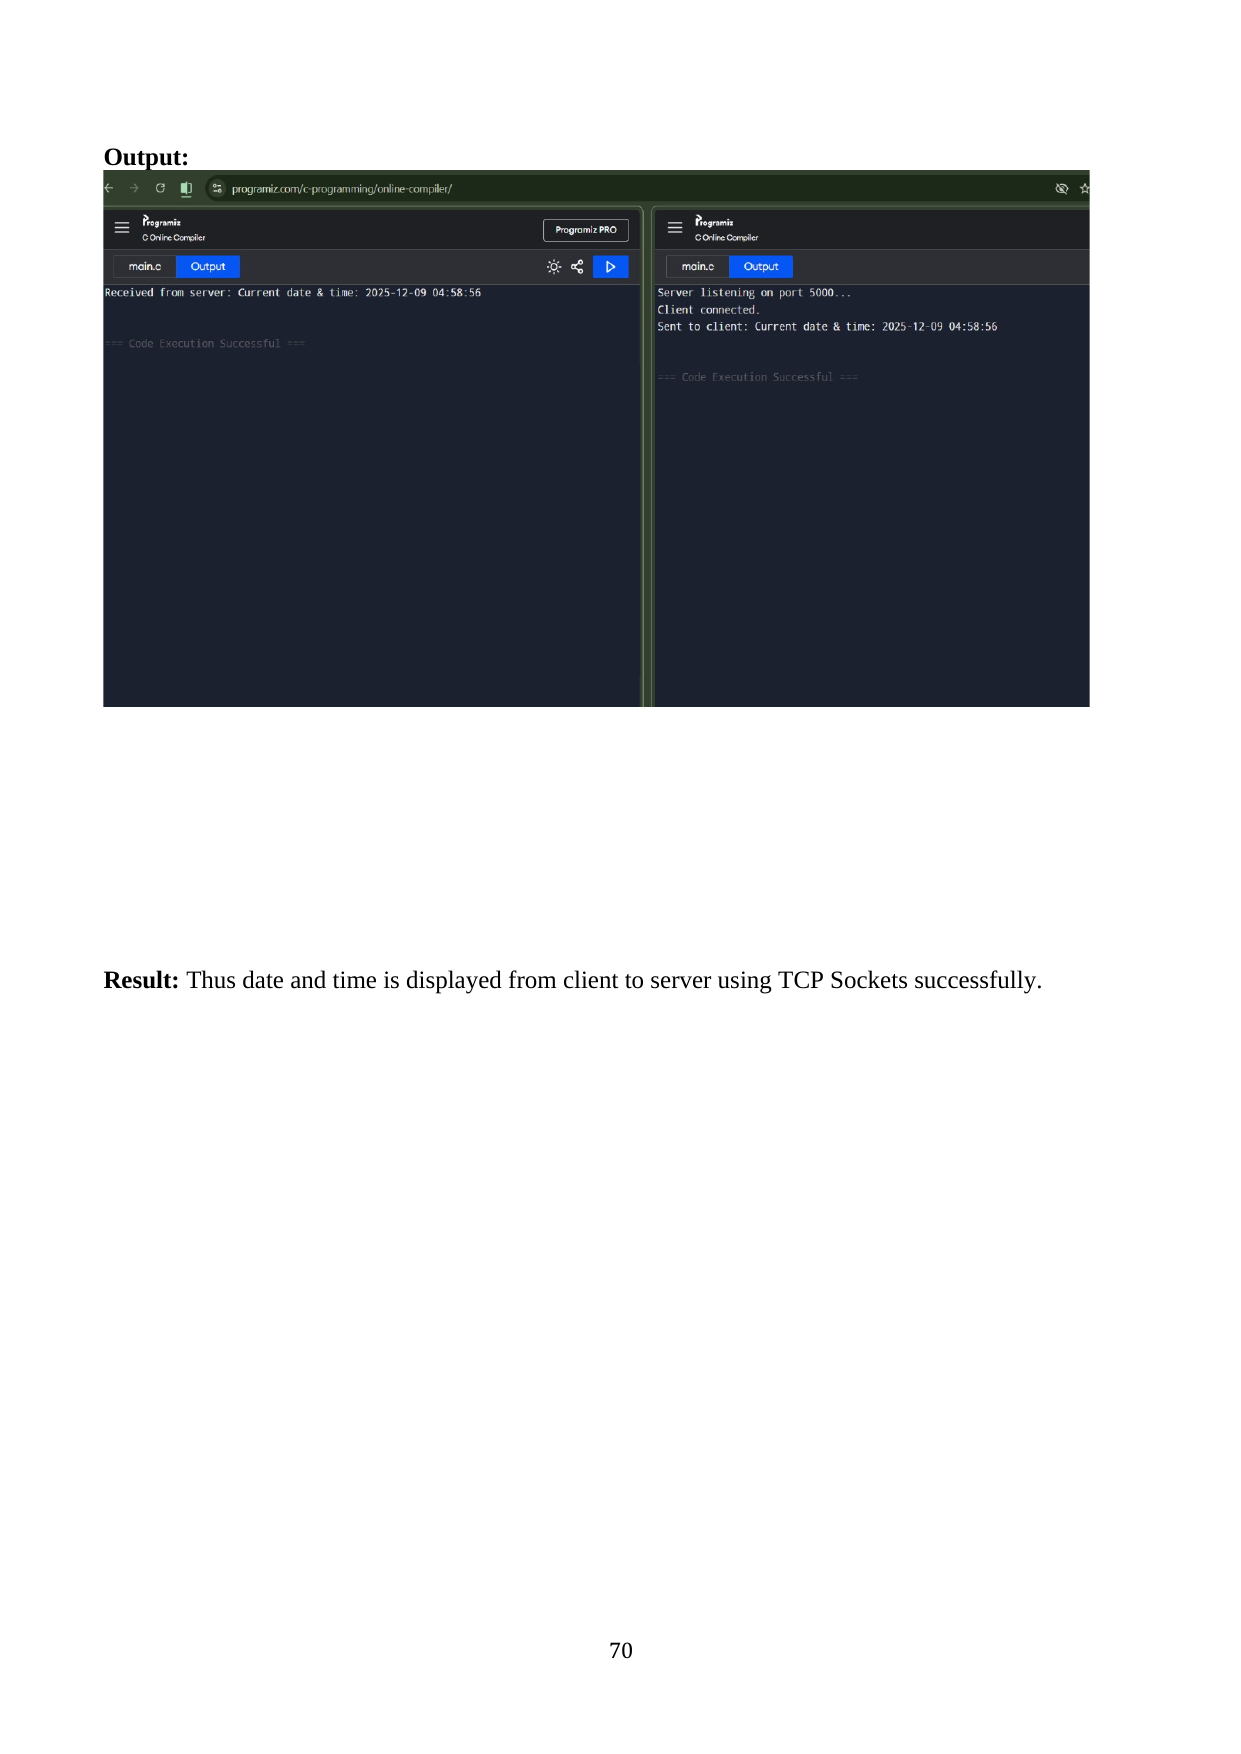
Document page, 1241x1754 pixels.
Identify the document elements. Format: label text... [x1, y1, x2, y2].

text Result: Thus date and time is displayed from client to server using TCP Sockets successfully. [103, 965, 1137, 994]
picture [103, 170, 1090, 707]
text Output: [103, 142, 1137, 170]
